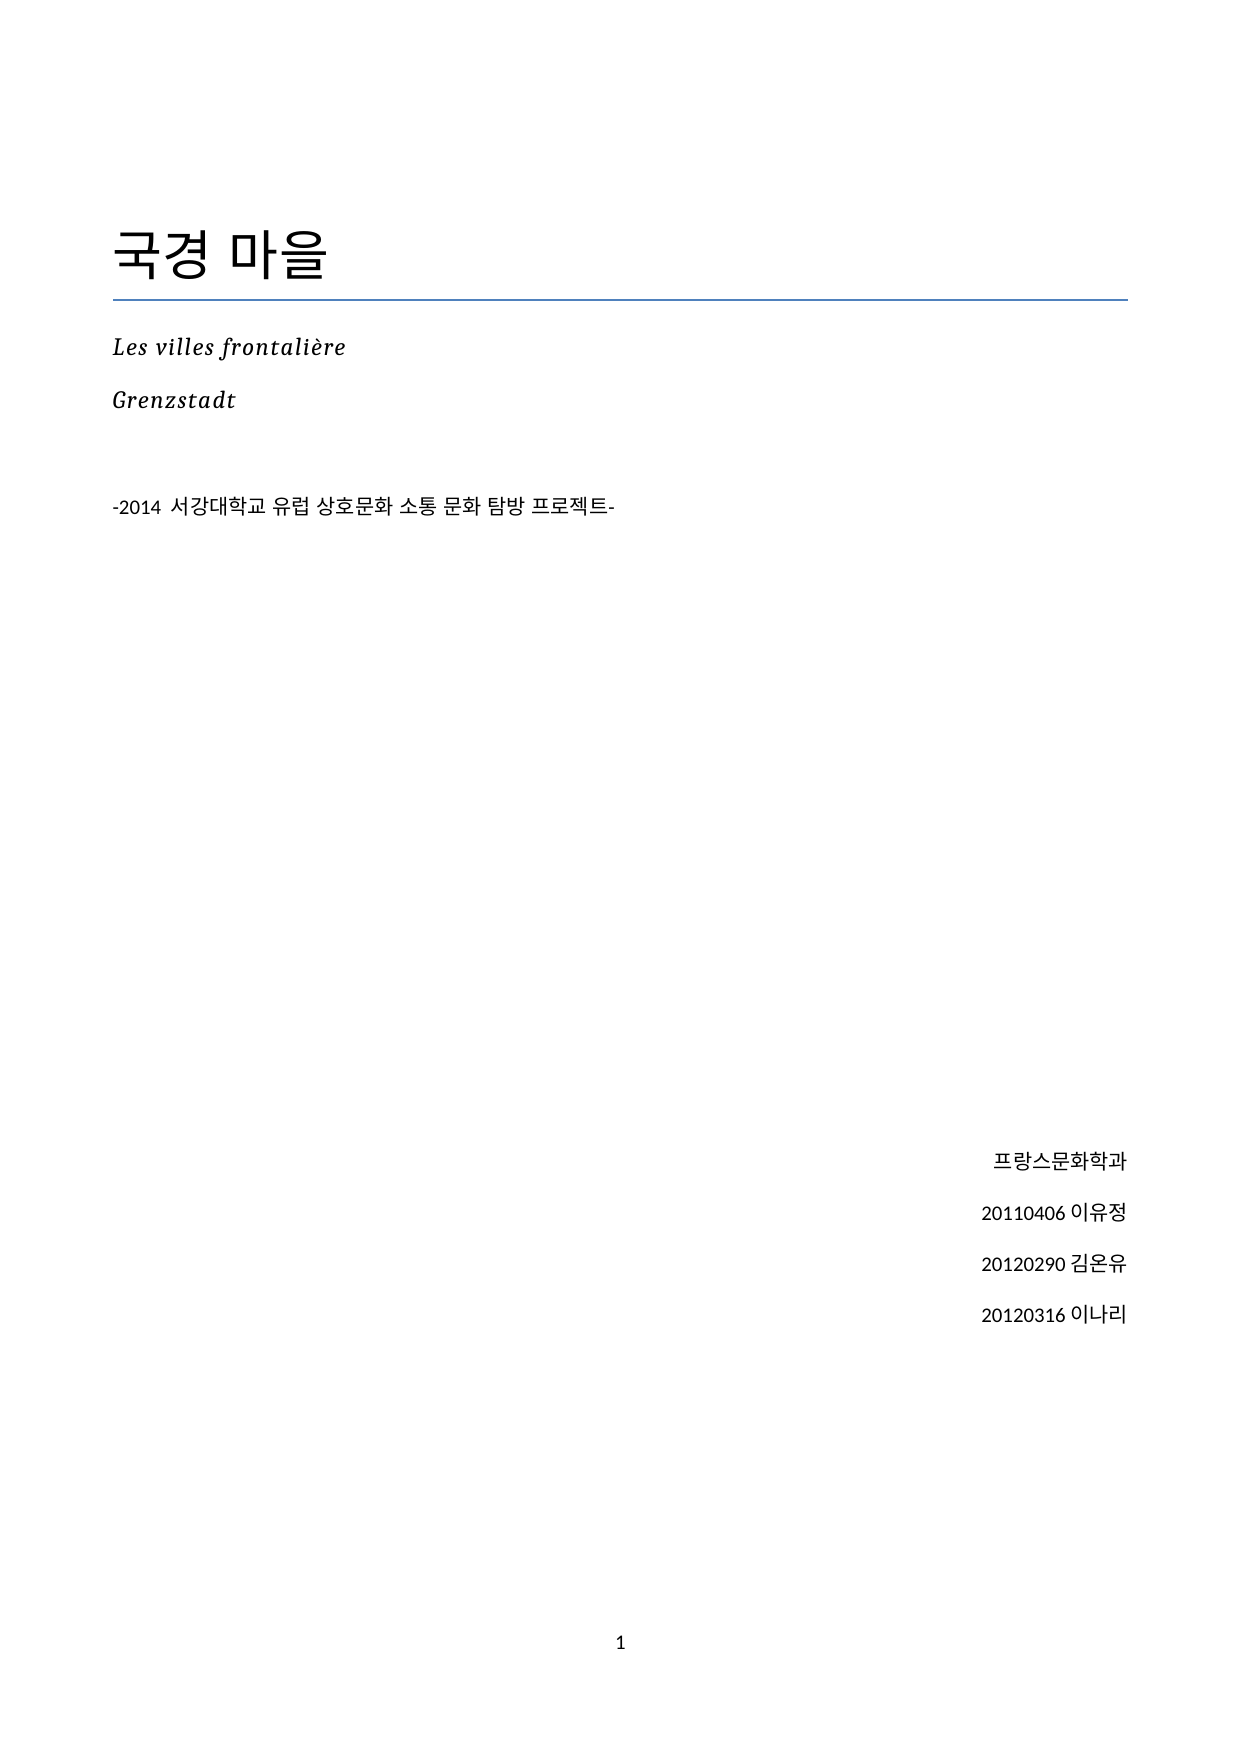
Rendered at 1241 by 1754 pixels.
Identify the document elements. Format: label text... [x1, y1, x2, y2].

text 20120290 김온유 [112, 1248, 1128, 1278]
title 국경 마을 [112, 212, 1128, 301]
text 20120316 이나리 [112, 1299, 1128, 1329]
subtitle Grenzstadt [112, 386, 1128, 415]
text 20110406 이유정 [112, 1197, 1128, 1227]
subtitle Les villes frontalière [112, 332, 1128, 361]
text -2014 서강대학교 유럽 상호문화 소통 문화 탐방 프로젝트- [112, 490, 1128, 520]
text 프랑스문화학과 [112, 1146, 1128, 1176]
